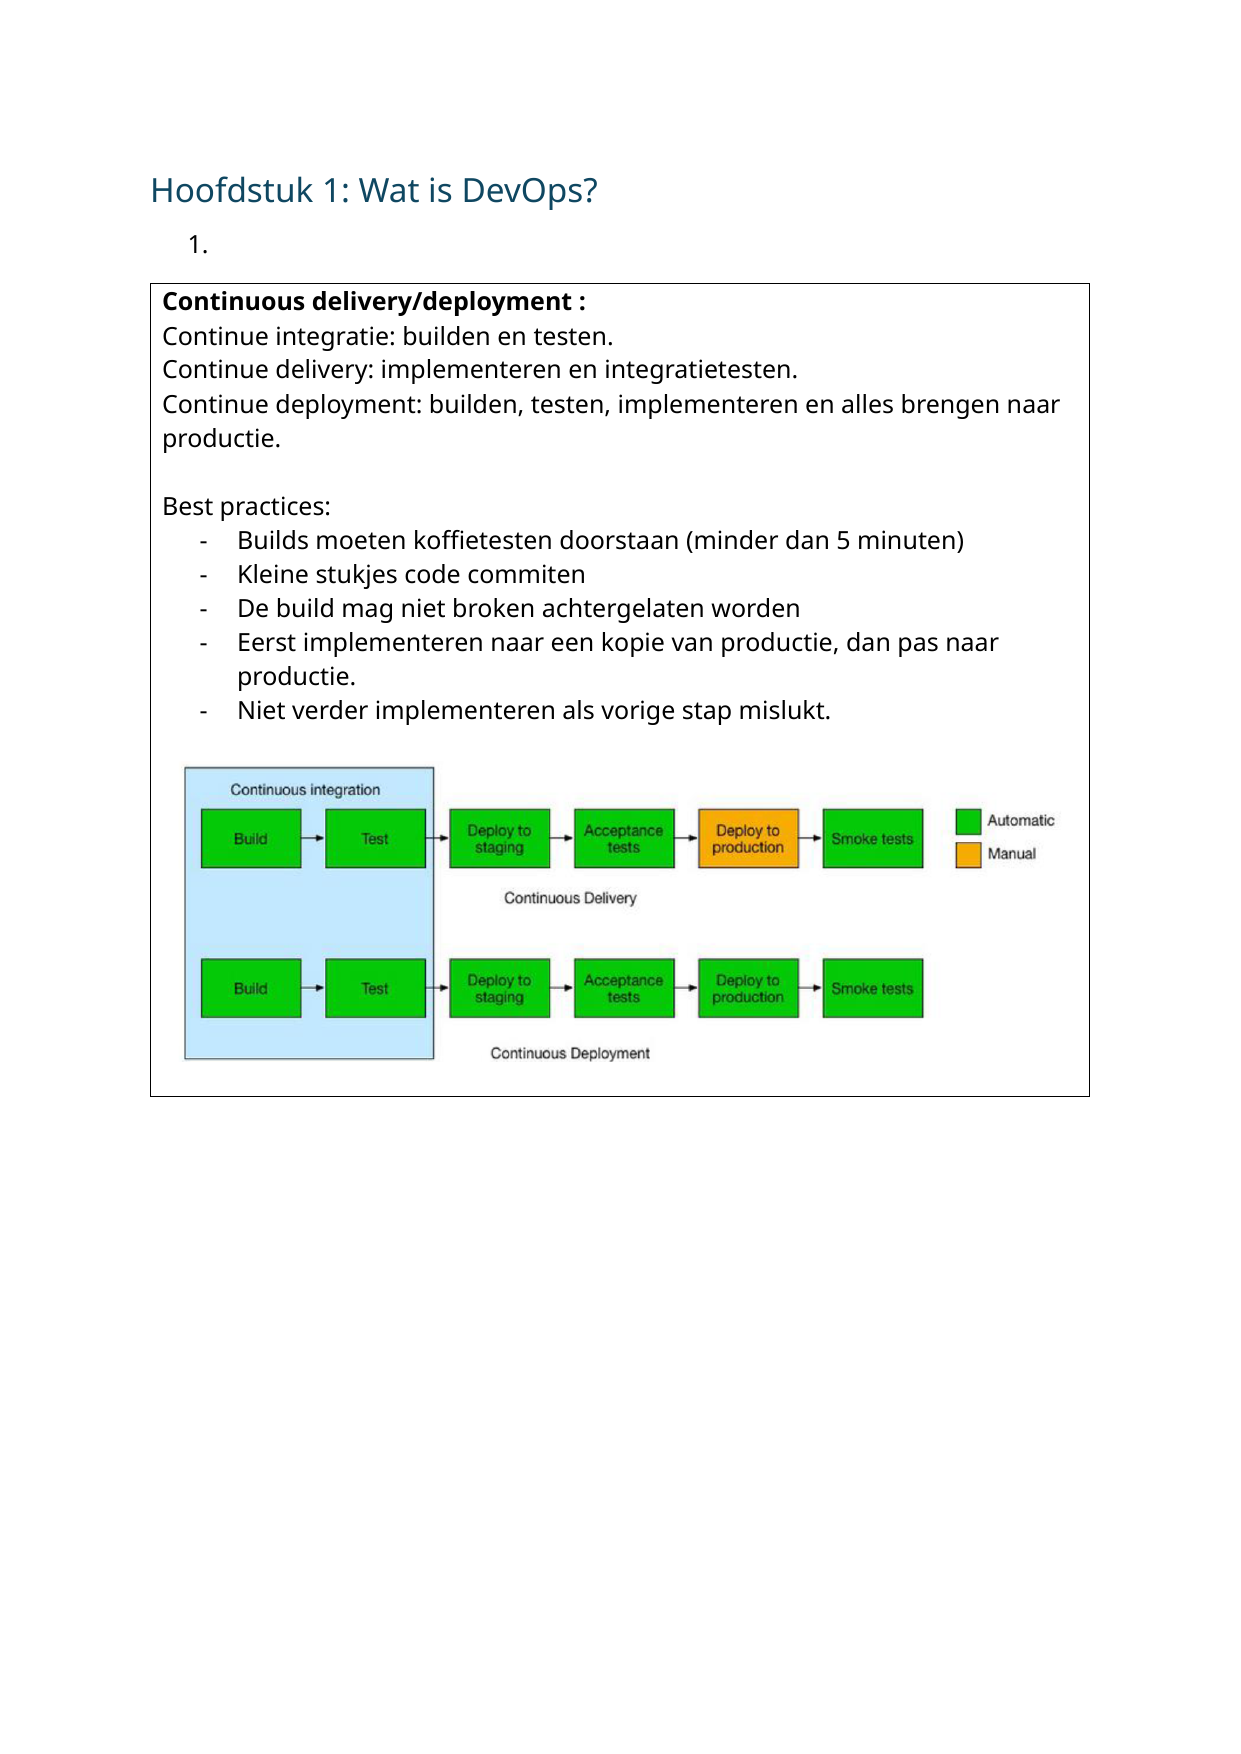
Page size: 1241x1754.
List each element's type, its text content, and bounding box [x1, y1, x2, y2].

picture [178, 761, 1062, 1062]
table_header Continuous delivery/deployment : Continue integratie: builden en testen. Continue delivery: implementeren en integratietesten. Continue deployment: builden, testen, implementeren en alles brengen naar productie. Best practices: Builds moeten koffietesten doorstaan (minder dan 5 minuten) Kleine stukjes code commiten De build mag niet broken achtergelaten worden Eerst implementeren naar een kopie van productie, dan pas naar productie. Niet verder implementeren als vorige stap mislukt. [151, 284, 1089, 1096]
subtitle Hoofdstuk 1: Wat is DevOps? [150, 167, 1090, 212]
